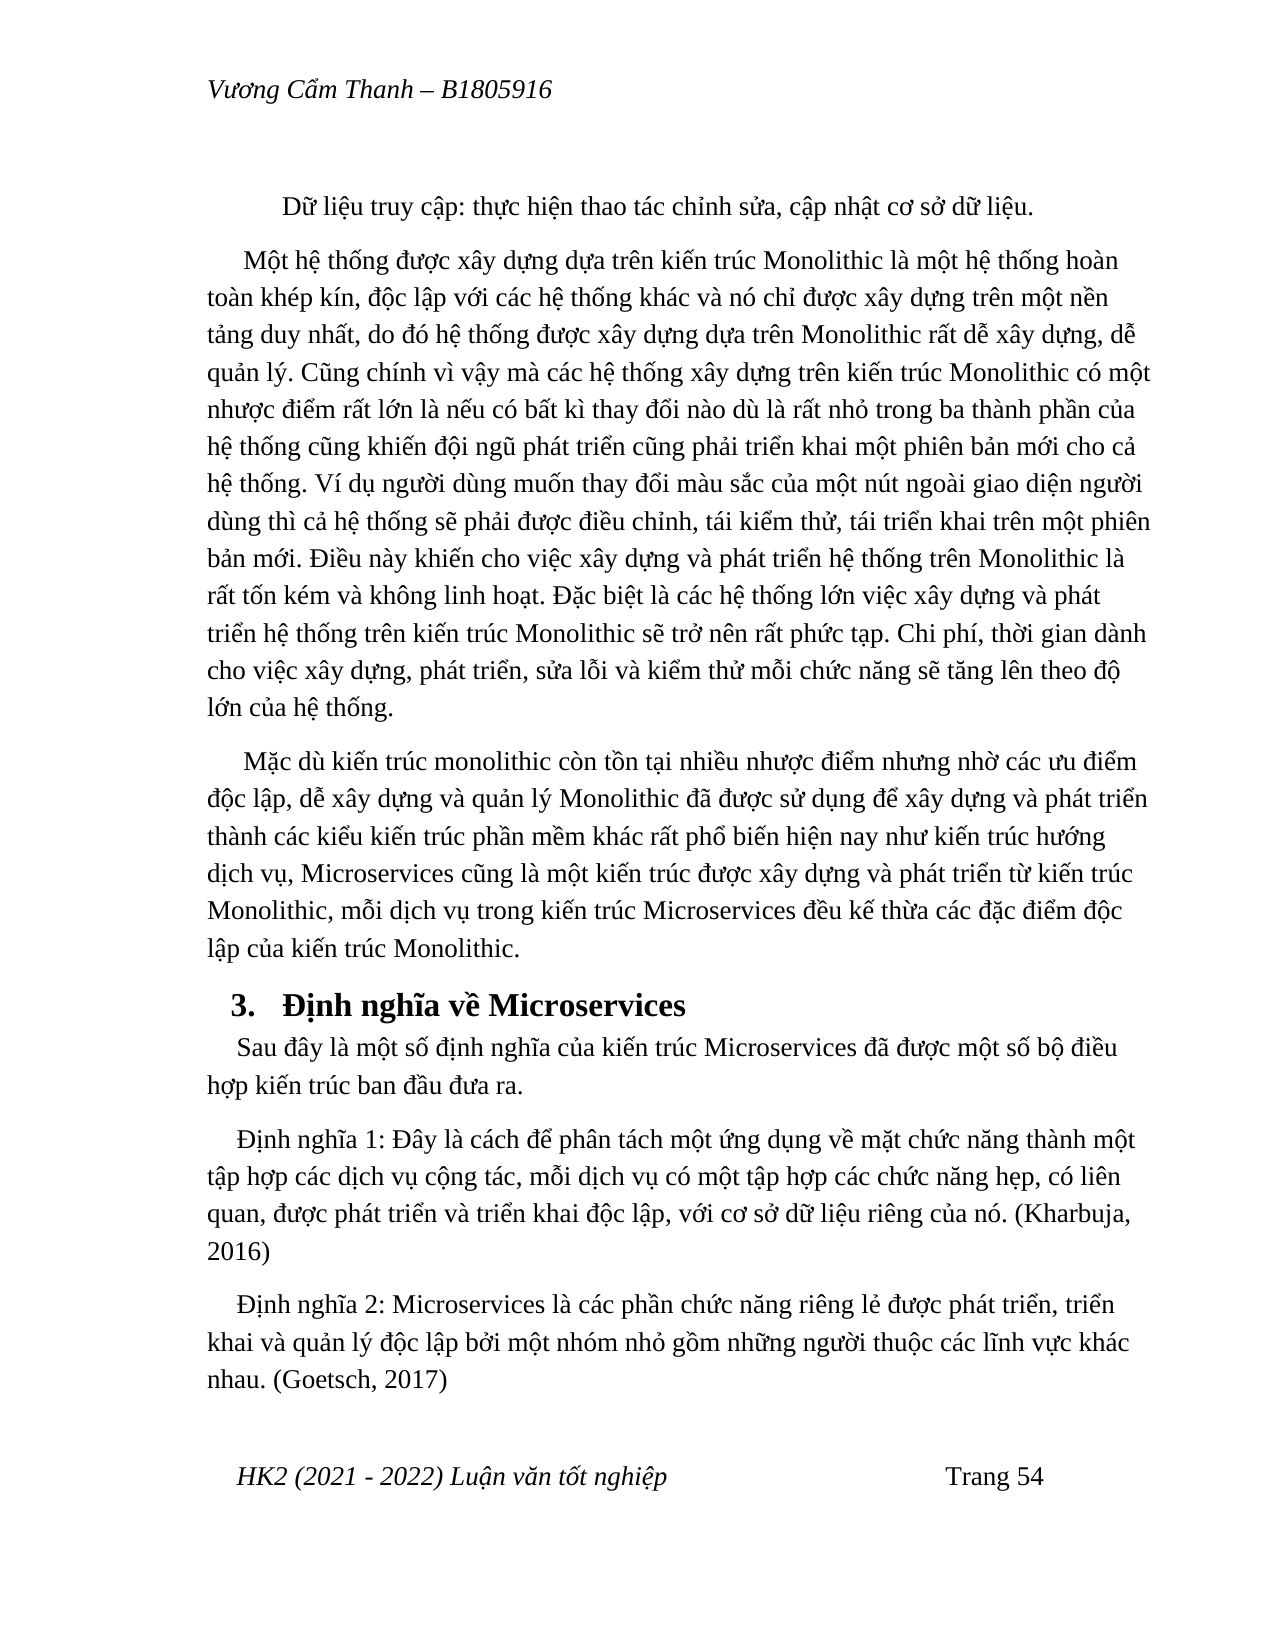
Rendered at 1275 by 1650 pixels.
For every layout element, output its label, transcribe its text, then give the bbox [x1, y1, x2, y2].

text Định nghĩa 1: Đây là cách để phân tách một ứng dụng về mặt chức năng thành một tập hợp các dịch vụ cộng tác, mỗi dịch vụ có một tập hợp các chức năng hẹp, có liên quan, được phát triển và triển khai độc lập, với cơ sở dữ liệu riêng của nó. (Kharbuja, 2016) [207, 1123, 1157, 1266]
text Một hệ thống được xây dựng dựa trên kiến trúc Monolithic là một hệ thống hoàn toàn khép kín, độc lập với các hệ thống khác và nó chỉ được xây dựng trên một nền tảng duy nhất, do đó hệ thống được xây dựng dựa trên Monolithic rất dễ xây dựng, dễ quản lý. Cũng chính vì vậy mà các hệ thống xây dựng trên kiến trúc Monolithic có một nhược điểm rất lớn là nếu có bất kì thay đổi nào dù là rất nhỏ trong ba thành phần của hệ thống cũng khiến đội ngũ phát triển cũng phải triển khai một phiên bản mới cho cả hệ thống. Ví dụ người dùng muốn thay đổi màu sắc của một nút ngoài giao diện người dùng thì cả hệ thống sẽ phải được điều chỉnh, tái kiểm thử, tái triển khai trên một phiên bản mới. Điều này khiến cho việc xây dựng và phát triển hệ thống trên Monolithic là rất tốn kém và không linh hoạt. Đặc biệt là các hệ thống lớn việc xây dựng và phát triển hệ thống trên kiến trúc Monolithic sẽ trở nên rất phức tạp. Chi phí, thời gian dành cho việc xây dựng, phát triển, sửa lỗi và kiểm thử mỗi chức năng sẽ tăng lên theo độ lớn của hệ thống. [207, 244, 1157, 722]
subtitle Định nghĩa về Microservices [230, 986, 1157, 1024]
text Mặc dù kiến trúc monolithic còn tồn tại nhiều nhược điểm nhưng nhờ các ưu điểm độc lập, dễ xây dựng và quản lý Monolithic đã được sử dụng để xây dựng và phát triển thành các kiểu kiến trúc phần mềm khác rất phổ biến hiện nay như kiến trúc hướng dịch vụ, Microservices cũng là một kiến trúc được xây dựng và phát triển từ kiến trúc Monolithic, mỗi dịch vụ trong kiến trúc Microservices đều kế thừa các đặc điểm độc lập của kiến trúc Monolithic. [207, 745, 1157, 963]
text Định nghĩa 2: Microservices là các phần chức năng riêng lẻ được phát triển, triển khai và quản lý độc lập bởi một nhóm nhỏ gồm những người thuộc các lĩnh vực khác nhau. (Goetsch, 2017) [207, 1289, 1157, 1394]
text Dữ liệu truy cập: thực hiện thao tác chỉnh sửa, cập nhật cơ sở dữ liệu. [207, 190, 1157, 221]
text Sau đây là một số định nghĩa của kiến trúc Microservices đã được một số bộ điều hợp kiến trúc ban đầu đưa ra. [207, 1032, 1157, 1100]
